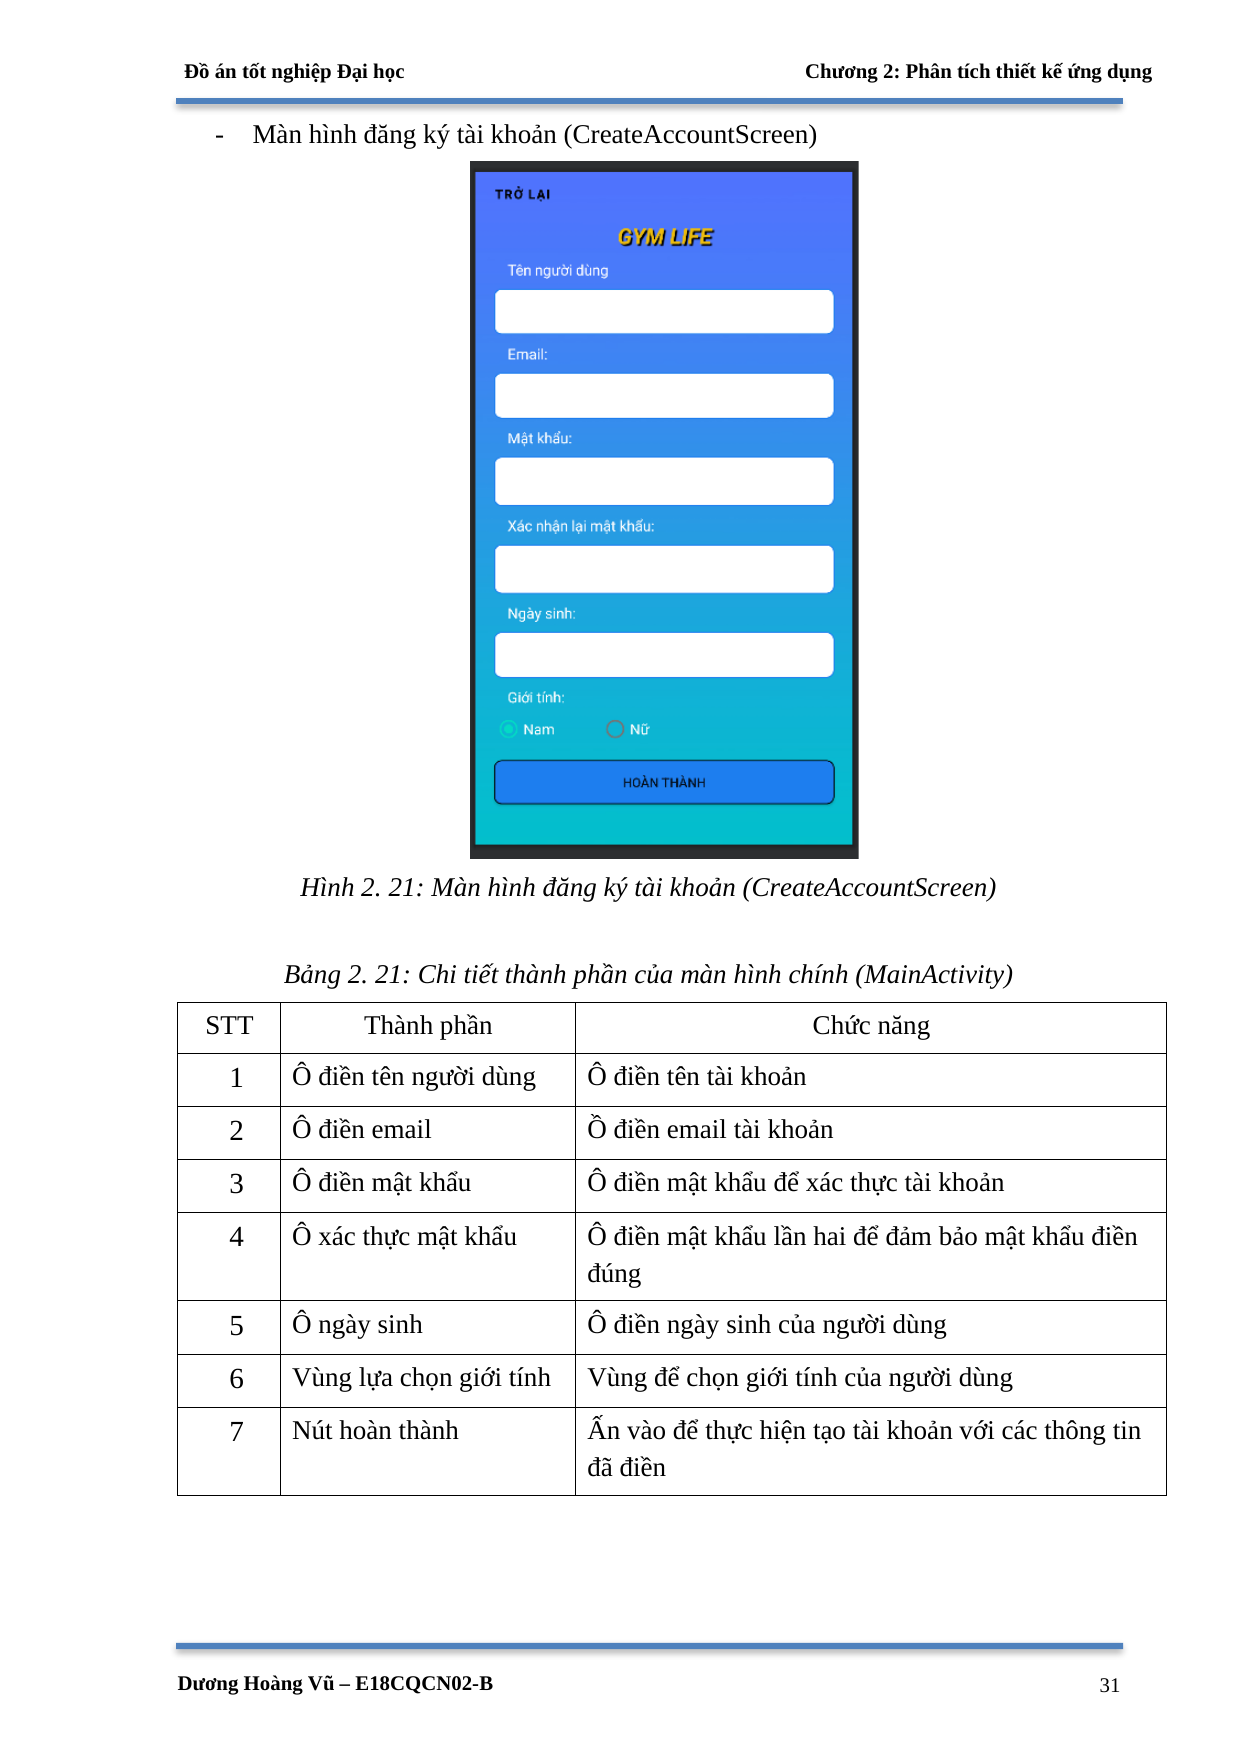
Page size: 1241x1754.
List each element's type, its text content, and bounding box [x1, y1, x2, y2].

list Màn hình đăng ký tài khoản (CreateAccountScreen) [215, 118, 1122, 149]
table_cell Ồ điền email tài khoản [576, 1107, 1166, 1159]
table_cell Ô điền tên tài khoản [576, 1054, 1166, 1106]
table_cell Ô xác thực mật khẩu [281, 1213, 575, 1300]
table_cell [178, 1213, 280, 1300]
table_cell Vùng để chọn giới tính của người dùng [576, 1355, 1166, 1407]
table_cell [178, 1301, 280, 1354]
table_cell Ô ngày sinh [281, 1301, 575, 1354]
table_cell Ô điền email [281, 1107, 575, 1159]
picture [470, 161, 859, 859]
table_cell Ô điền mật khẩu lần hai để đảm bảo mật khẩu điền đúng [576, 1213, 1166, 1300]
table_cell Ô điền mật khẩu [281, 1160, 575, 1212]
table_cell [178, 1160, 280, 1212]
table_cell Nút hoàn thành [281, 1408, 575, 1495]
table_header Thành phần [281, 1003, 575, 1053]
table_cell [178, 1107, 280, 1159]
table_cell Vùng lựa chọn giới tính [281, 1355, 575, 1407]
table_cell [178, 1054, 280, 1106]
table_cell Ô điền ngày sinh của người dùng [576, 1301, 1166, 1354]
table_cell [178, 1408, 280, 1495]
text Bảng 2. 21: Chi tiết thành phần của màn hình chính (MainActivity) [177, 958, 1122, 989]
table_cell Ô điền mật khẩu để xác thực tài khoản [576, 1160, 1166, 1212]
table_cell Ấn vào để thực hiện tạo tài khoản với các thông tin đã điền [576, 1408, 1166, 1495]
table_cell Ô điền tên người dùng [281, 1054, 575, 1106]
table_cell [178, 1355, 280, 1407]
table_header Chức năng [576, 1003, 1166, 1053]
text Hình 2. 21: Màn hình đăng ký tài khoản (CreateAccountScreen) [177, 871, 1122, 902]
table_header STT [178, 1003, 280, 1053]
